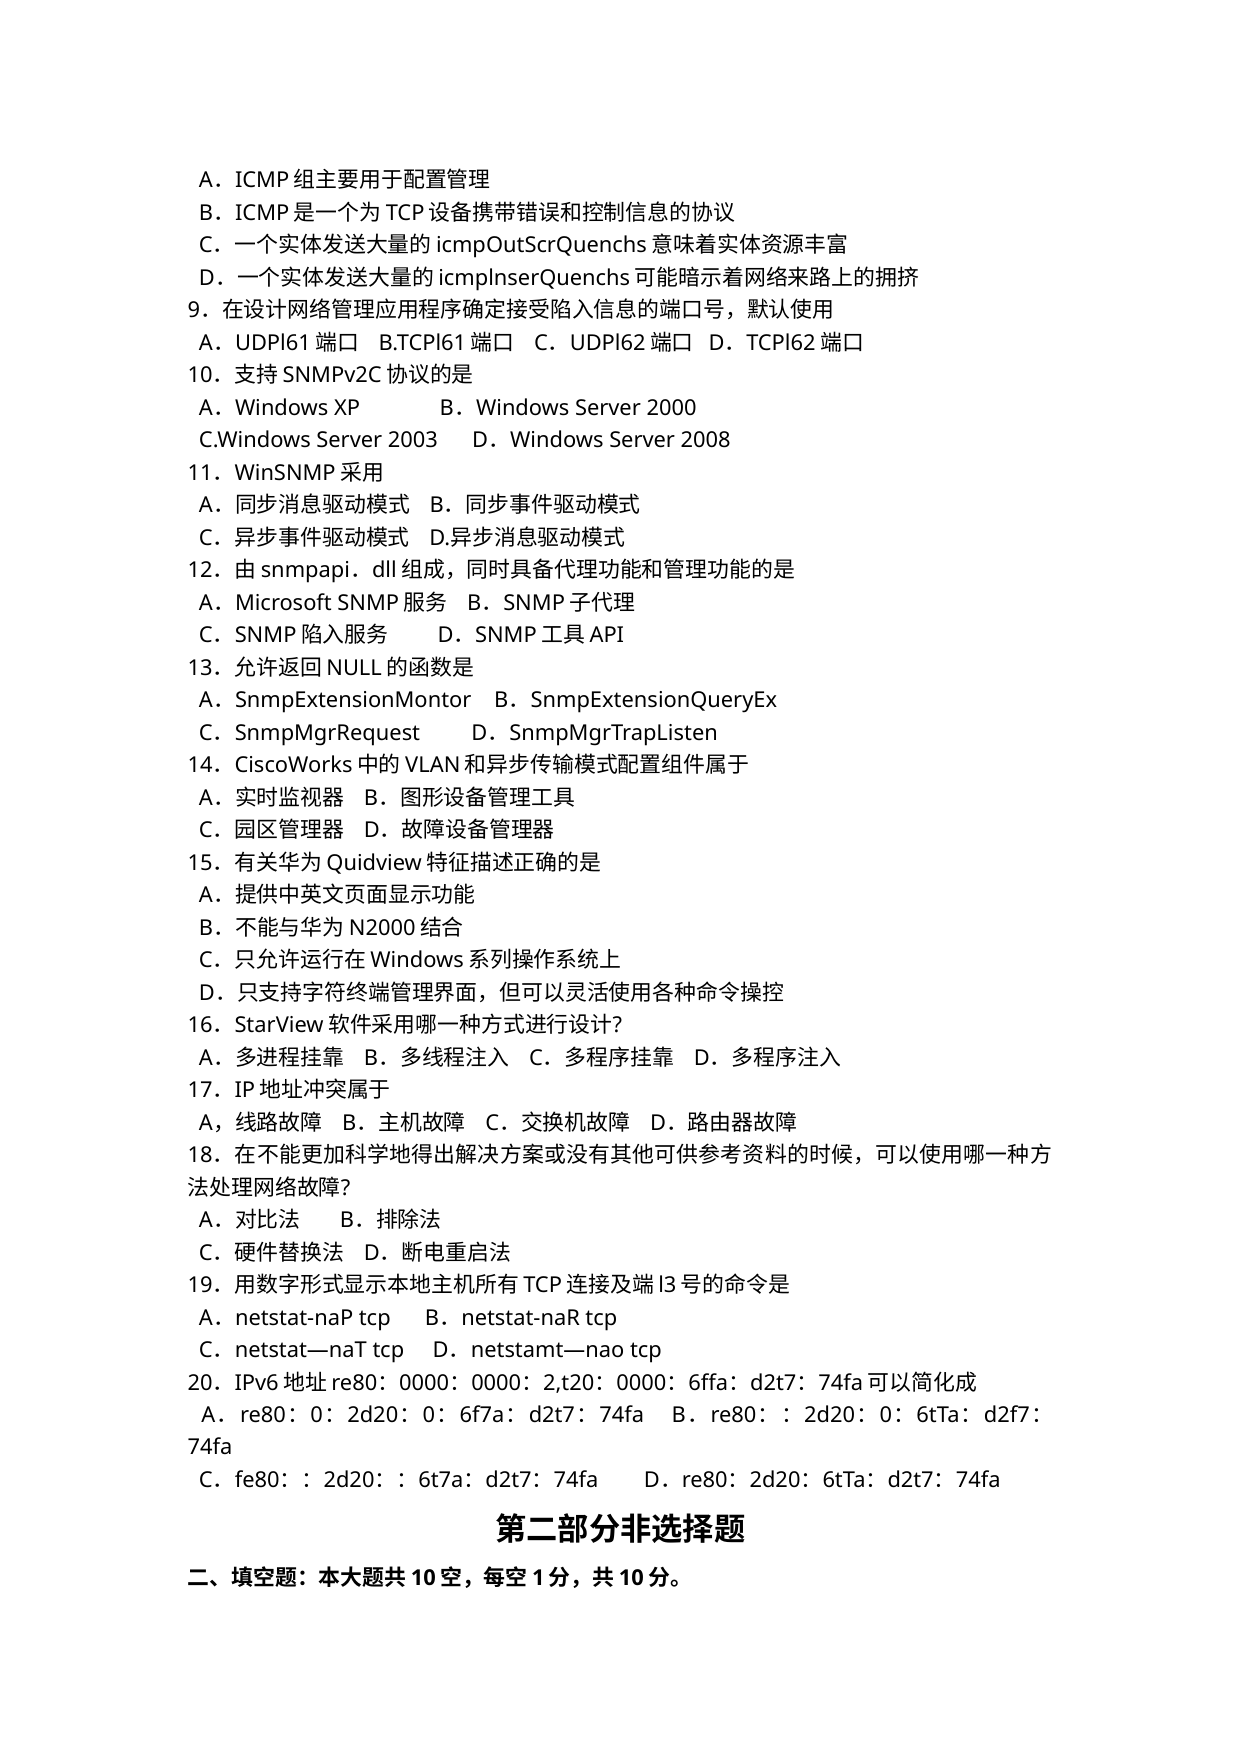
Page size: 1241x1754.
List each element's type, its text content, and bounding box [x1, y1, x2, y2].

text A．ICMP组主要用于配置管理 [187, 162, 1053, 194]
text 13．允许返回NULL的函数是 [187, 649, 1053, 682]
text 19．用数字形式显示本地主机所有TCP连接及端l3号的命令是 [187, 1267, 1053, 1299]
text A．Windows XP B．Windows Server 2000 [187, 389, 1053, 422]
subtitle 第二部分非选择题 [187, 1494, 1053, 1559]
text A．re80：0：2d20：0：6f7a：d2t7：74fa B．re80：：2d20：0：6tTa：d2f7：74fa [187, 1397, 1053, 1462]
text A．netstat-naP tcp B．netstat-naR tcp [187, 1299, 1053, 1332]
text A．对比法 B．排除法 [187, 1202, 1053, 1234]
text C．netstat—naT tcp D．netstamt—nao tcp [187, 1332, 1053, 1364]
text 9．在设计网络管理应用程序确定接受陷入信息的端口号，默认使用 [187, 292, 1053, 324]
text C．一个实体发送大量的icmpOutScrQuenchs意味着实体资源丰富 [187, 227, 1053, 259]
text C．异步事件驱动模式 D.异步消息驱动模式 [187, 519, 1053, 552]
text 10．支持SNMPv2C协议的是 [187, 357, 1053, 389]
text C．SnmpMgrRequest D．SnmpMgrTrapListen [187, 714, 1053, 747]
text C.Windows Server 2003 D．Windows Server 2008 [187, 422, 1053, 454]
text 二、填空题：本大题共10空，每空1分，共10分。 [187, 1559, 1053, 1592]
text C．fe80：：2d20：：6t7a：d2t7：74fa D．re80：2d20：6tTa：d2t7：74fa [187, 1462, 1053, 1494]
text 12．由snmpapi．dll组成，同时具备代理功能和管理功能的是 [187, 552, 1053, 584]
text A．UDPl61端口 B.TCPl61端口 C．UDPl62端口 D．TCPl62端口 [187, 324, 1053, 357]
text A．提供中英文页面显示功能 [187, 877, 1053, 909]
text D．一个实体发送大量的icmplnserQuenchs可能暗示着网络来路上的拥挤 [187, 259, 1053, 292]
text C．园区管理器 D．故障设备管理器 [187, 812, 1053, 844]
text D．只支持字符终端管理界面，但可以灵活使用各种命令操控 [187, 974, 1053, 1007]
text C．只允许运行在Windows系列操作系统上 [187, 942, 1053, 974]
text A．Microsoft SNMP服务 B．SNMP子代理 [187, 584, 1053, 617]
text 15．有关华为Quidview特征描述正确的是 [187, 844, 1053, 877]
text A．多进程挂靠 B．多线程注入 C．多程序挂靠 D．多程序注入 [187, 1039, 1053, 1072]
text B．ICMP是一个为TCP设备携带错误和控制信息的协议 [187, 194, 1053, 227]
text 11．WinSNMP采用 [187, 454, 1053, 487]
text 16．StarView软件采用哪一种方式进行设计? [187, 1007, 1053, 1039]
text 14．CiscoWorks中的VLAN和异步传输模式配置组件属于 [187, 747, 1053, 779]
text C．SNMP陷入服务 D．SNMP工具API [187, 617, 1053, 649]
text C．硬件替换法 D．断电重启法 [187, 1234, 1053, 1267]
text 20．IPv6地址re80：0000：0000：2,t20：0000：6ffa：d2t7：74fa可以简化成 [187, 1364, 1053, 1397]
text A，线路故障 B．主机故障 C．交换机故障 D．路由器故障 [187, 1104, 1053, 1137]
text A．同步消息驱动模式 B．同步事件驱动模式 [187, 487, 1053, 519]
text 18．在不能更加科学地得出解决方案或没有其他可供参考资料的时候，可以使用哪一种方法处理网络故障? [187, 1137, 1053, 1202]
text 17．IP地址冲突属于 [187, 1072, 1053, 1104]
text A．实时监视器 B．图形设备管理工具 [187, 779, 1053, 812]
text B．不能与华为N2000结合 [187, 909, 1053, 942]
text A．SnmpExtensionMontor B．SnmpExtensionQueryEx [187, 682, 1053, 714]
